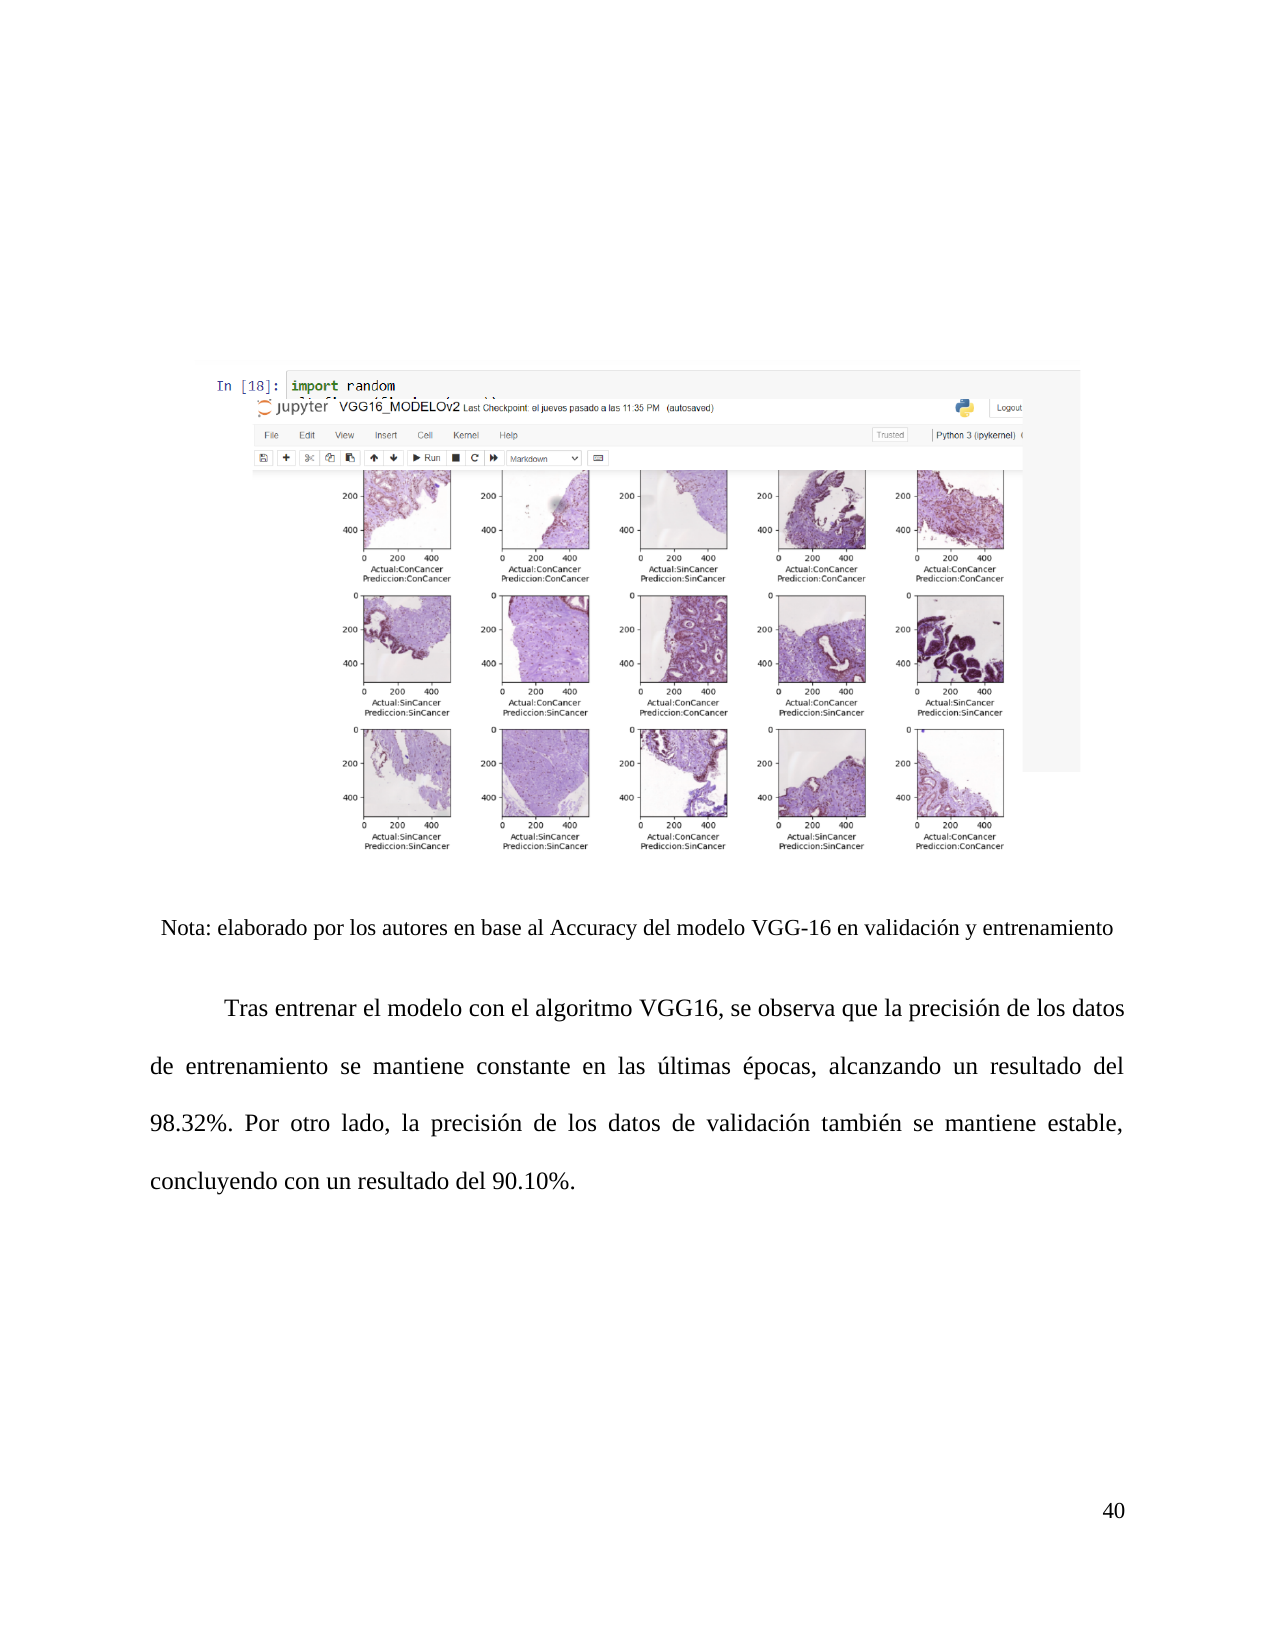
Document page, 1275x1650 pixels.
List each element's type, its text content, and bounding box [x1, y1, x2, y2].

picture [194, 360, 1081, 863]
text Tras entrenar el modelo con el algoritmo VGG16, se observa que la precisión de los datos de entrenamiento se mantiene constante en las últimas épocas, alcanzando un resultado del 98.32%. Por otro lado, la precisión de los datos de validación también se mantiene estable, concluyendo con un resultado del 90.10%. [150, 993, 1125, 1194]
text Nota: elaborado por los autores en base al Accuracy del modelo VGG-16 en validación y entrenamiento [150, 914, 1125, 941]
